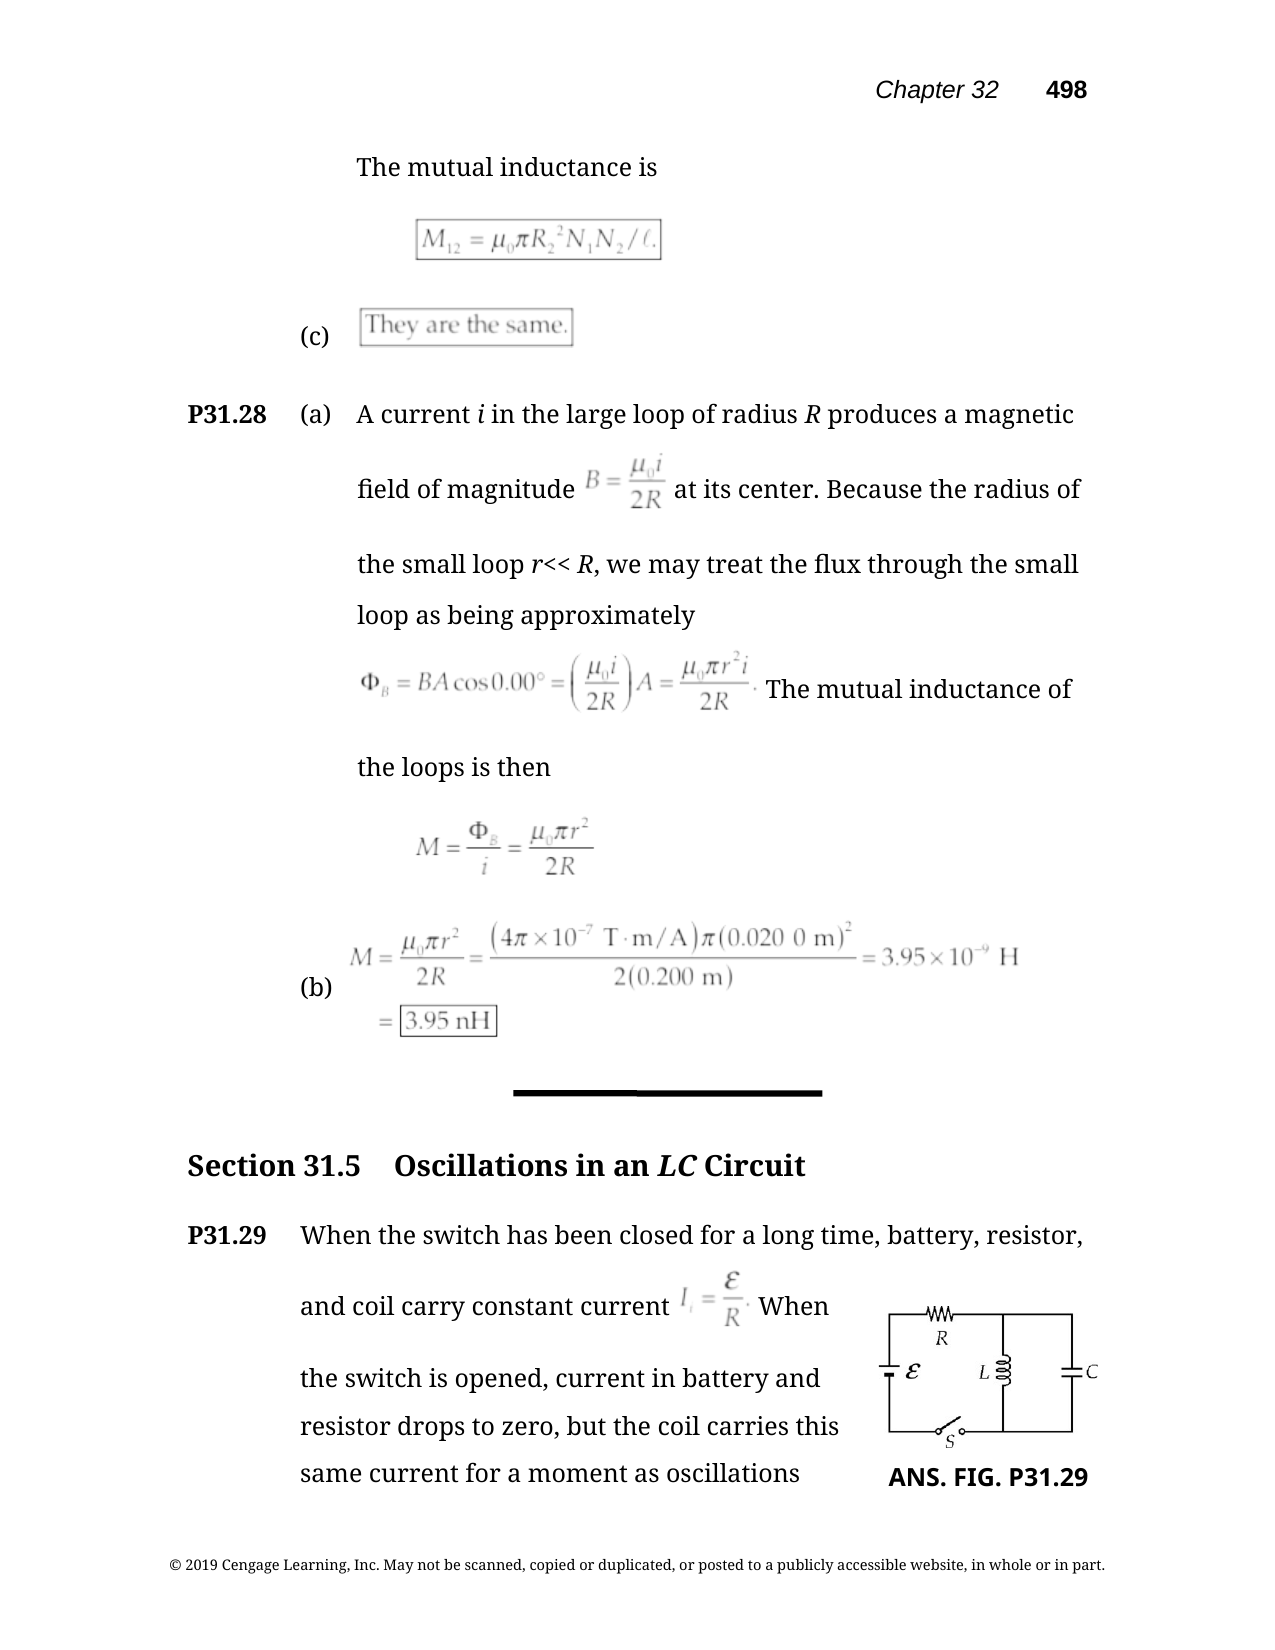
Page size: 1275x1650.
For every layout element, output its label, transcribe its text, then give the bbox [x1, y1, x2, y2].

text (b) [249, 917, 1087, 1056]
text Section 31.5 Oscillations in an LC Circuit [187, 1145, 1087, 1185]
text P31.28 (a) A current i in the large loop of radius R produces a magnetic field of magnitude at its center. Because the radius of the small loop r<< R, we may treat the flux through the small loop as being approximately The mutual inductance of the loops is then [187, 396, 1087, 783]
picture [878, 1306, 1098, 1448]
text (c) [187, 303, 1087, 367]
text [187, 1217, 1087, 1490]
text The mutual inductance is [187, 150, 1087, 184]
